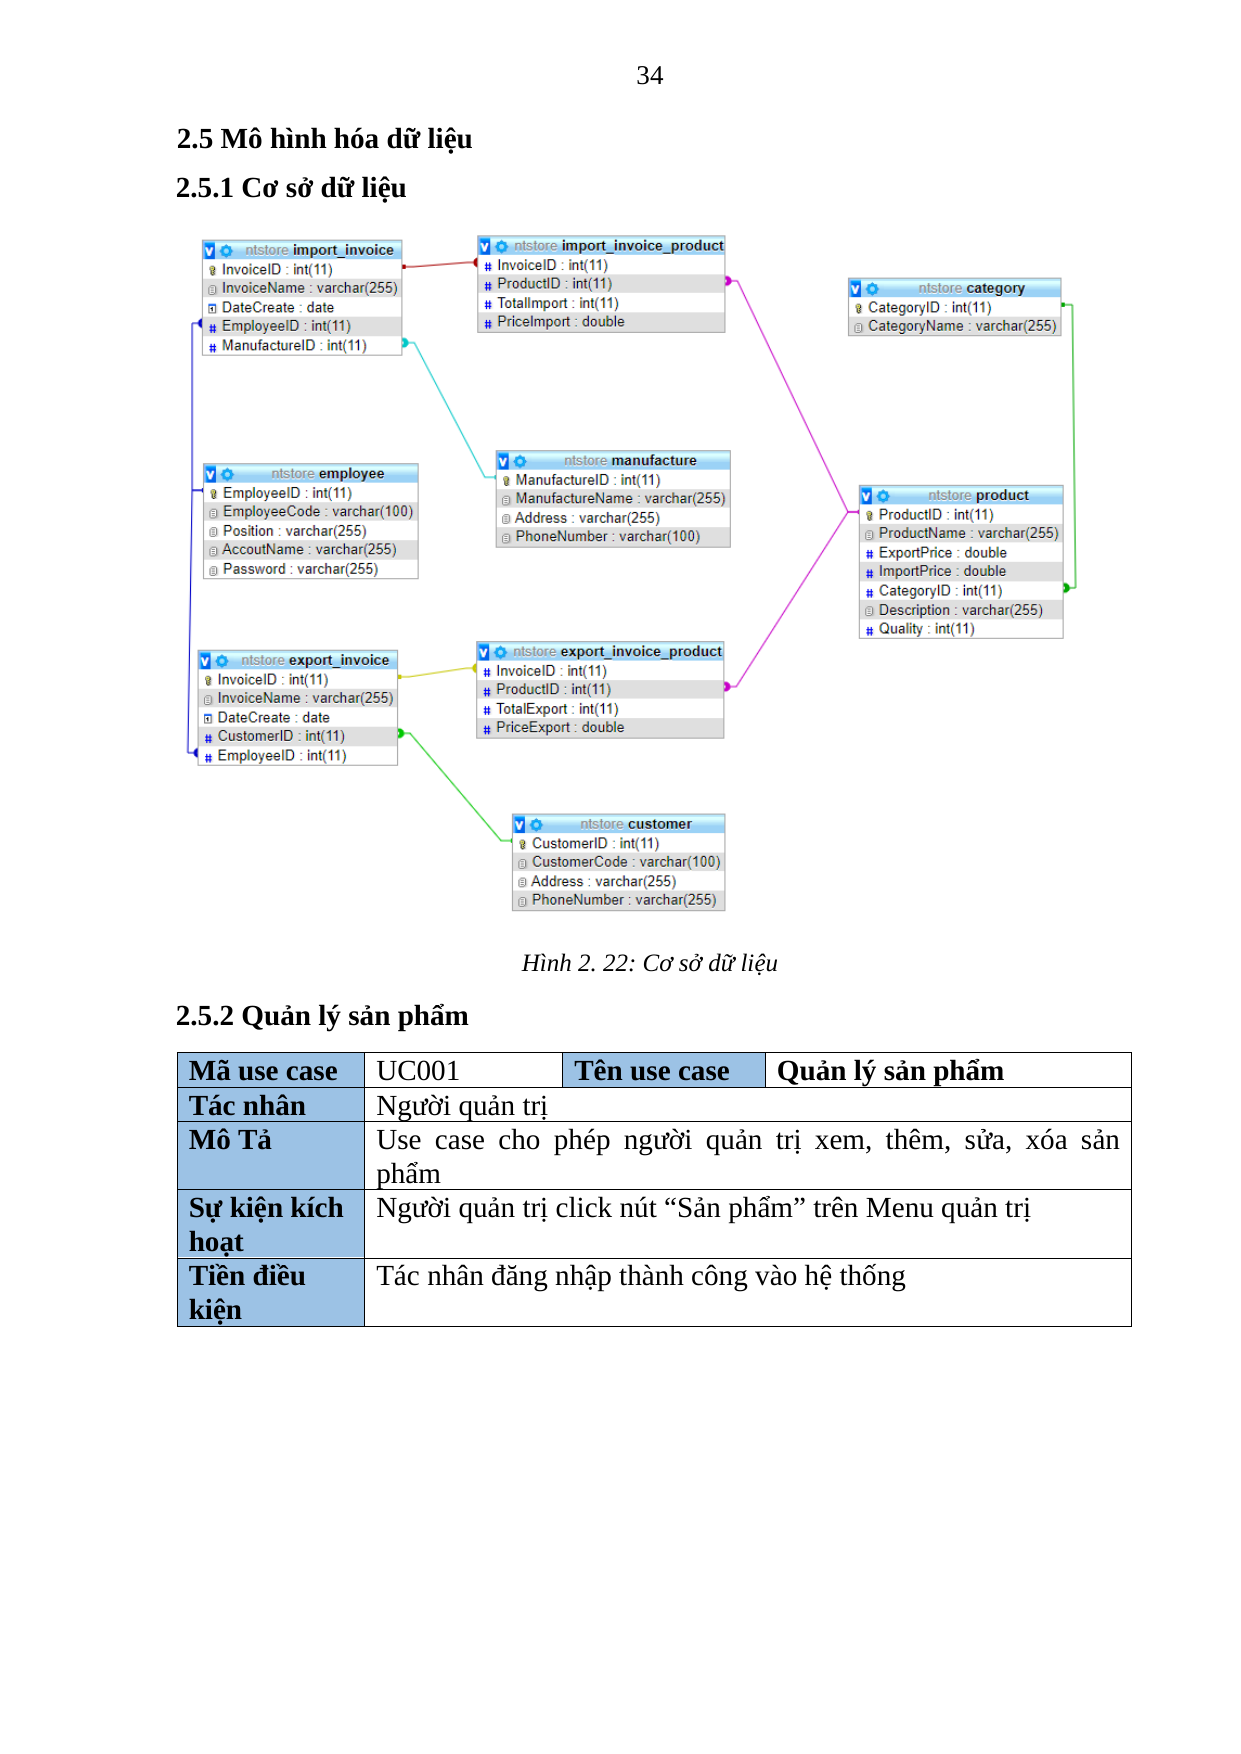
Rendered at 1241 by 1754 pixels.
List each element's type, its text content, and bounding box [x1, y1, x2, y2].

subtitle 2.5.1 Cơ sở dữ liệu [176, 170, 1122, 203]
table_cell Người quản trị [365, 1088, 1131, 1121]
table_cell Sự kiện kích hoạt [178, 1190, 364, 1257]
table_header Quản lý sản phẩm [766, 1053, 1131, 1087]
table_header Mã use case [178, 1053, 364, 1087]
table_cell Người quản trị click nút “Sản phẩm” trên Menu quản trị [365, 1190, 1131, 1257]
table_header Tên use case [563, 1053, 765, 1087]
table_cell Mô Tả [178, 1122, 364, 1189]
table_cell Tác nhân [178, 1088, 364, 1121]
table_cell Use case cho phép người quản trị xem, thêm, sửa, xóa sản phẩm [365, 1122, 1131, 1189]
table_cell Tác nhân đăng nhập thành công vào hệ thống [365, 1259, 1131, 1326]
subtitle 2.5.2 Quản lý sản phẩm [176, 998, 1122, 1031]
table_header UC001 [365, 1053, 562, 1087]
table_cell Tiền điều kiện [178, 1259, 364, 1326]
picture [177, 218, 1093, 921]
text Hình 2. 22: Cơ sở dữ liệu [177, 948, 1122, 977]
subtitle 2.5 Mô hình hóa dữ liệu [177, 121, 1122, 155]
